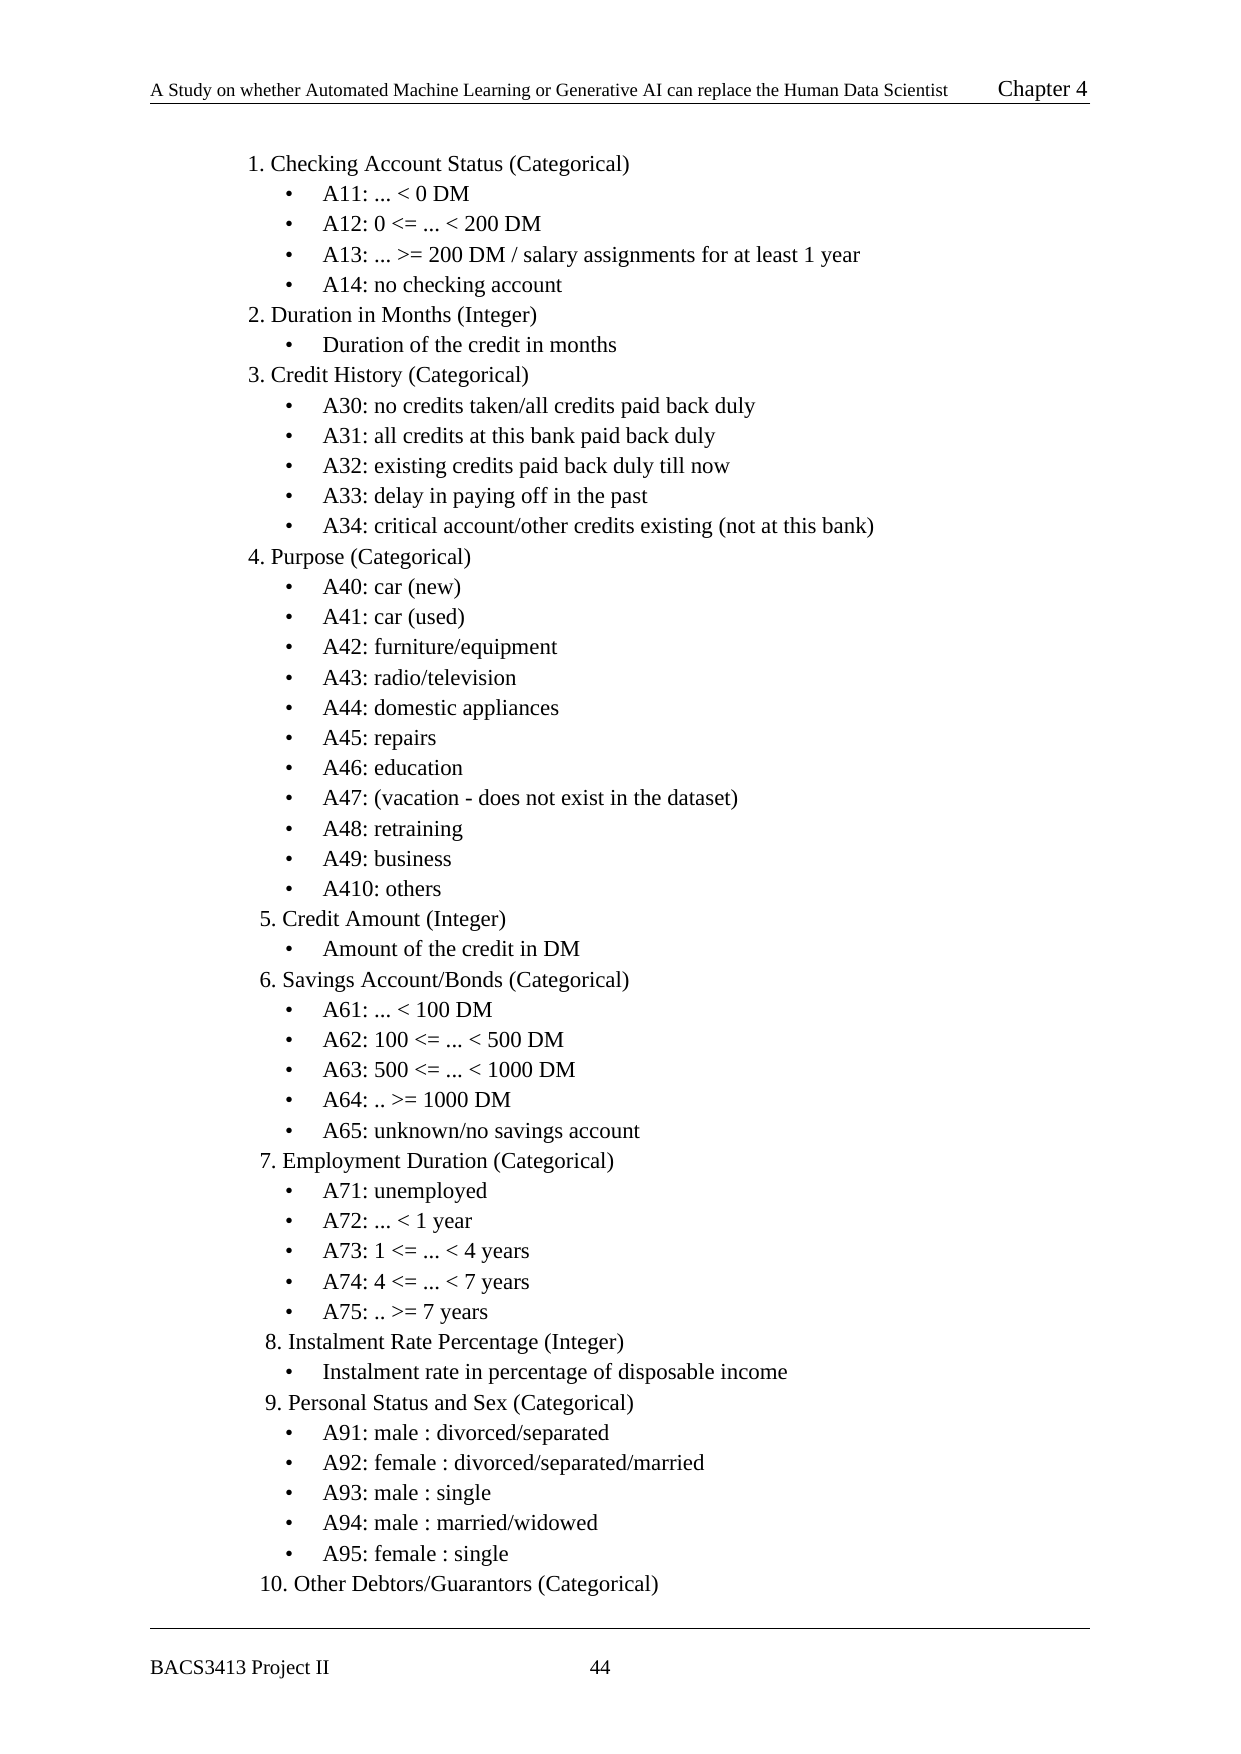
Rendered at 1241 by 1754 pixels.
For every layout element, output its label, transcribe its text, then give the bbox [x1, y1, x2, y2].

list A14: no checking account [285, 271, 1090, 297]
list A63: 500 <= ... < 1000 DM [285, 1056, 1090, 1083]
list A48: retraining [285, 814, 1090, 841]
list A43: radio/television [285, 663, 1090, 690]
list A40: car (new) [285, 573, 1090, 599]
list A30: no credits taken/all credits paid back duly [285, 392, 1090, 418]
list A62: 100 <= ... < 500 DM [285, 1026, 1090, 1052]
list A64: .. >= 1000 DM [285, 1086, 1090, 1113]
list A12: 0 <= ... < 200 DM [285, 210, 1090, 237]
list A46: education [285, 754, 1090, 781]
list A75: .. >= 7 years [285, 1298, 1090, 1324]
list 6. Savings Account/Bonds (Categorical) [225, 966, 1090, 992]
list 9. Personal Status and Sex (Categorical) [225, 1388, 1090, 1415]
list A34: critical account/other credits existing (not at this bank) [285, 512, 1090, 539]
list A13: ... >= 200 DM / salary assignments for at least 1 year [285, 241, 1090, 267]
list 7. Employment Duration (Categorical) [225, 1147, 1090, 1173]
list A72: ... < 1 year [285, 1207, 1090, 1234]
list A33: delay in paying off in the past [285, 482, 1090, 509]
list A95: female : single [285, 1539, 1090, 1566]
list A47: (vacation - does not exist in the dataset) [285, 784, 1090, 811]
list A74: 4 <= ... < 7 years [285, 1268, 1090, 1294]
list A41: car (used) [285, 603, 1090, 629]
list 4. Purpose (Categorical) [225, 543, 1090, 569]
list A93: male : single [285, 1479, 1090, 1506]
list Duration of the credit in months [285, 331, 1090, 358]
list A61: ... < 100 DM [285, 996, 1090, 1022]
list 5. Credit Amount (Integer) [225, 905, 1090, 932]
list A65: unknown/no savings account [285, 1117, 1090, 1143]
list A73: 1 <= ... < 4 years [285, 1237, 1090, 1264]
list A32: existing credits paid back duly till now [285, 452, 1090, 478]
list A91: male : divorced/separated [285, 1419, 1090, 1445]
list A410: others [285, 875, 1090, 901]
list 2. Duration in Months (Integer) [225, 301, 1090, 327]
list Instalment rate in percentage of disposable income [285, 1358, 1090, 1385]
list A11: ... < 0 DM [285, 180, 1090, 207]
list 3. Credit History (Categorical) [225, 361, 1090, 388]
list A71: unemployed [285, 1177, 1090, 1203]
list A92: female : divorced/separated/married [285, 1449, 1090, 1475]
list A49: business [285, 845, 1090, 871]
list Amount of the credit in DM [285, 935, 1090, 962]
list A31: all credits at this bank paid back duly [285, 422, 1090, 448]
list A42: furniture/equipment [285, 633, 1090, 660]
list A44: domestic appliances [285, 694, 1090, 720]
list 10. Other Debtors/Guarantors (Categorical) [225, 1570, 1090, 1596]
list A94: male : married/widowed [285, 1509, 1090, 1536]
list 8. Instalment Rate Percentage (Integer) [225, 1328, 1090, 1354]
list 1. Checking Account Status (Categorical) [225, 150, 1090, 176]
list A45: repairs [285, 724, 1090, 750]
